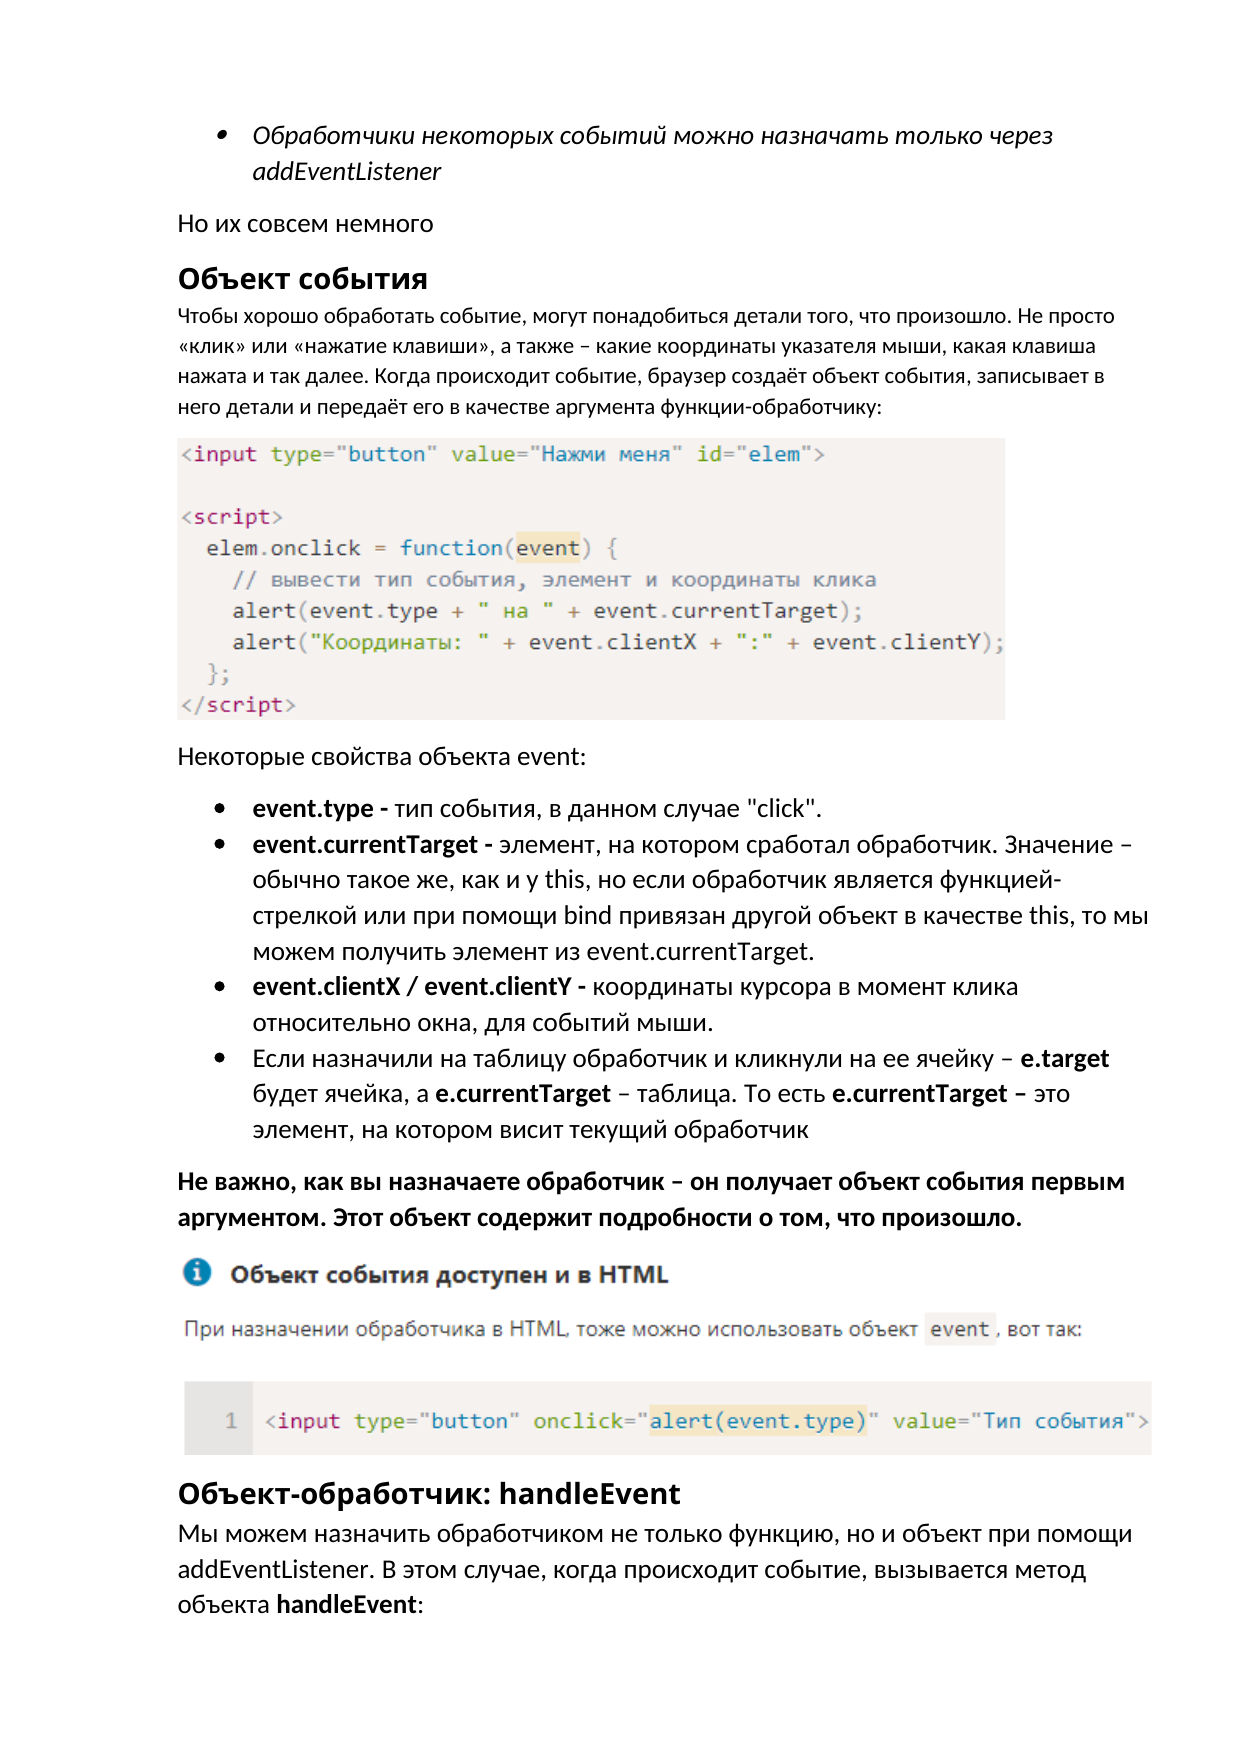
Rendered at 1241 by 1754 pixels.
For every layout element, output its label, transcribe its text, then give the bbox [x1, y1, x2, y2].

list event.clientX / event.clientY - координаты курсора в момент клика относительно окна, для событий мыши. [215, 969, 1152, 1038]
subtitle Объект-обработчик: handleEvent [177, 1473, 1152, 1513]
list event.currentTarget - элемент, на котором сработал обработчик. Значение – обычно такое же, как и у this, но если обработчик является функцией-стрелкой или при помощи bind привязан другой объект в качестве this, то мы можем получить элемент из event.currentTarget. [215, 827, 1152, 967]
subtitle Объект события [177, 258, 1152, 298]
picture [177, 1252, 1152, 1455]
picture [177, 438, 1006, 720]
list Если назначили на таблицу обработчик и кликнули на ее ячейку – e.target будет ячейка, а e.currentTarget – таблица. То есть e.currentTarget – это элемент, на котором висит текущий обработчик [215, 1041, 1152, 1145]
text Не важно, как вы назначаете обработчик – он получает объект события первым аргументом. Этот объект содержит подробности о том, что произошло. [177, 1164, 1152, 1233]
list event.type - тип события, в данном случае "click". [215, 791, 1152, 824]
text Но их совсем немного [177, 206, 1152, 239]
text Чтобы хорошо обработать событие, могут понадобиться детали того, что произошло. Не просто «клик» или «нажатие клавиши», а также – какие координаты указателя мыши, какая клавиша нажата и так далее. Когда происходит событие, браузер создаёт объект события, записывает в него детали и передаёт его в качестве аргумента функции-обработчику: [177, 301, 1152, 420]
list Обработчики некоторых событий можно назначать только через addEventListener [215, 118, 1152, 187]
text Некоторые свойства объекта event: [177, 739, 1152, 772]
text Мы можем назначить обработчиком не только функцию, но и объект при помощи addEventListener. В этом случае, когда происходит событие, вызывается метод объекта handleEvent: [177, 1516, 1152, 1621]
